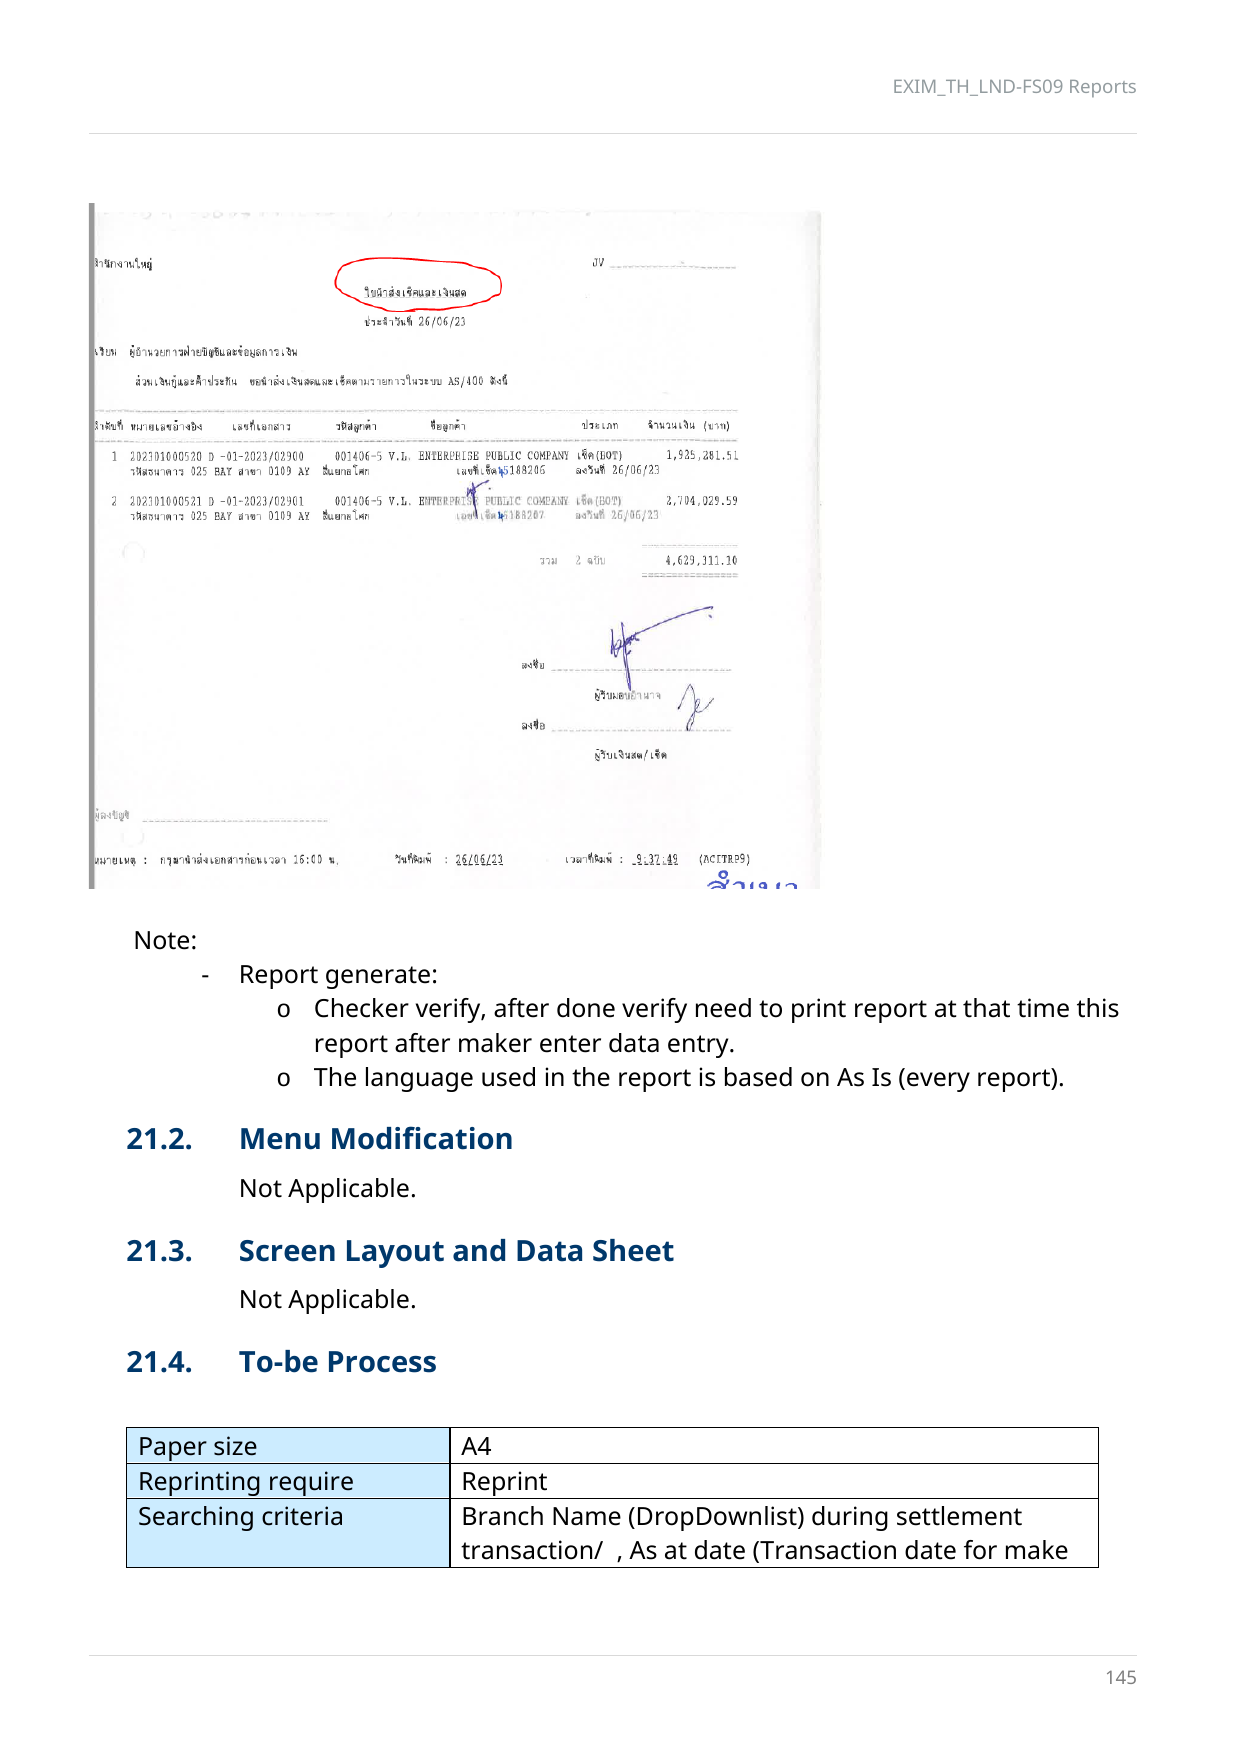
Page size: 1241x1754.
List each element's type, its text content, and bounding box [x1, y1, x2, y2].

subtitle Screen Layout and Data Sheet [126, 1230, 1137, 1269]
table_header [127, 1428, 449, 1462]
list The language used in the report is based on As Is (every report). [276, 1059, 1137, 1093]
subtitle To-be Process [126, 1341, 1137, 1381]
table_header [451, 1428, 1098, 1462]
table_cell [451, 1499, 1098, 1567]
picture [88, 203, 826, 889]
text Not Applicable. [164, 1282, 1137, 1316]
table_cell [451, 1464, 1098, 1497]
subtitle Menu Modification [126, 1118, 1137, 1158]
list Report generate: [201, 957, 1137, 991]
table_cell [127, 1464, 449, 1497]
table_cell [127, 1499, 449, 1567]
list Checker verify, after done verify need to print report at that time this report after maker enter data entry. [276, 991, 1137, 1059]
text Note: [133, 923, 1137, 957]
text Not Applicable. [164, 1171, 1137, 1205]
